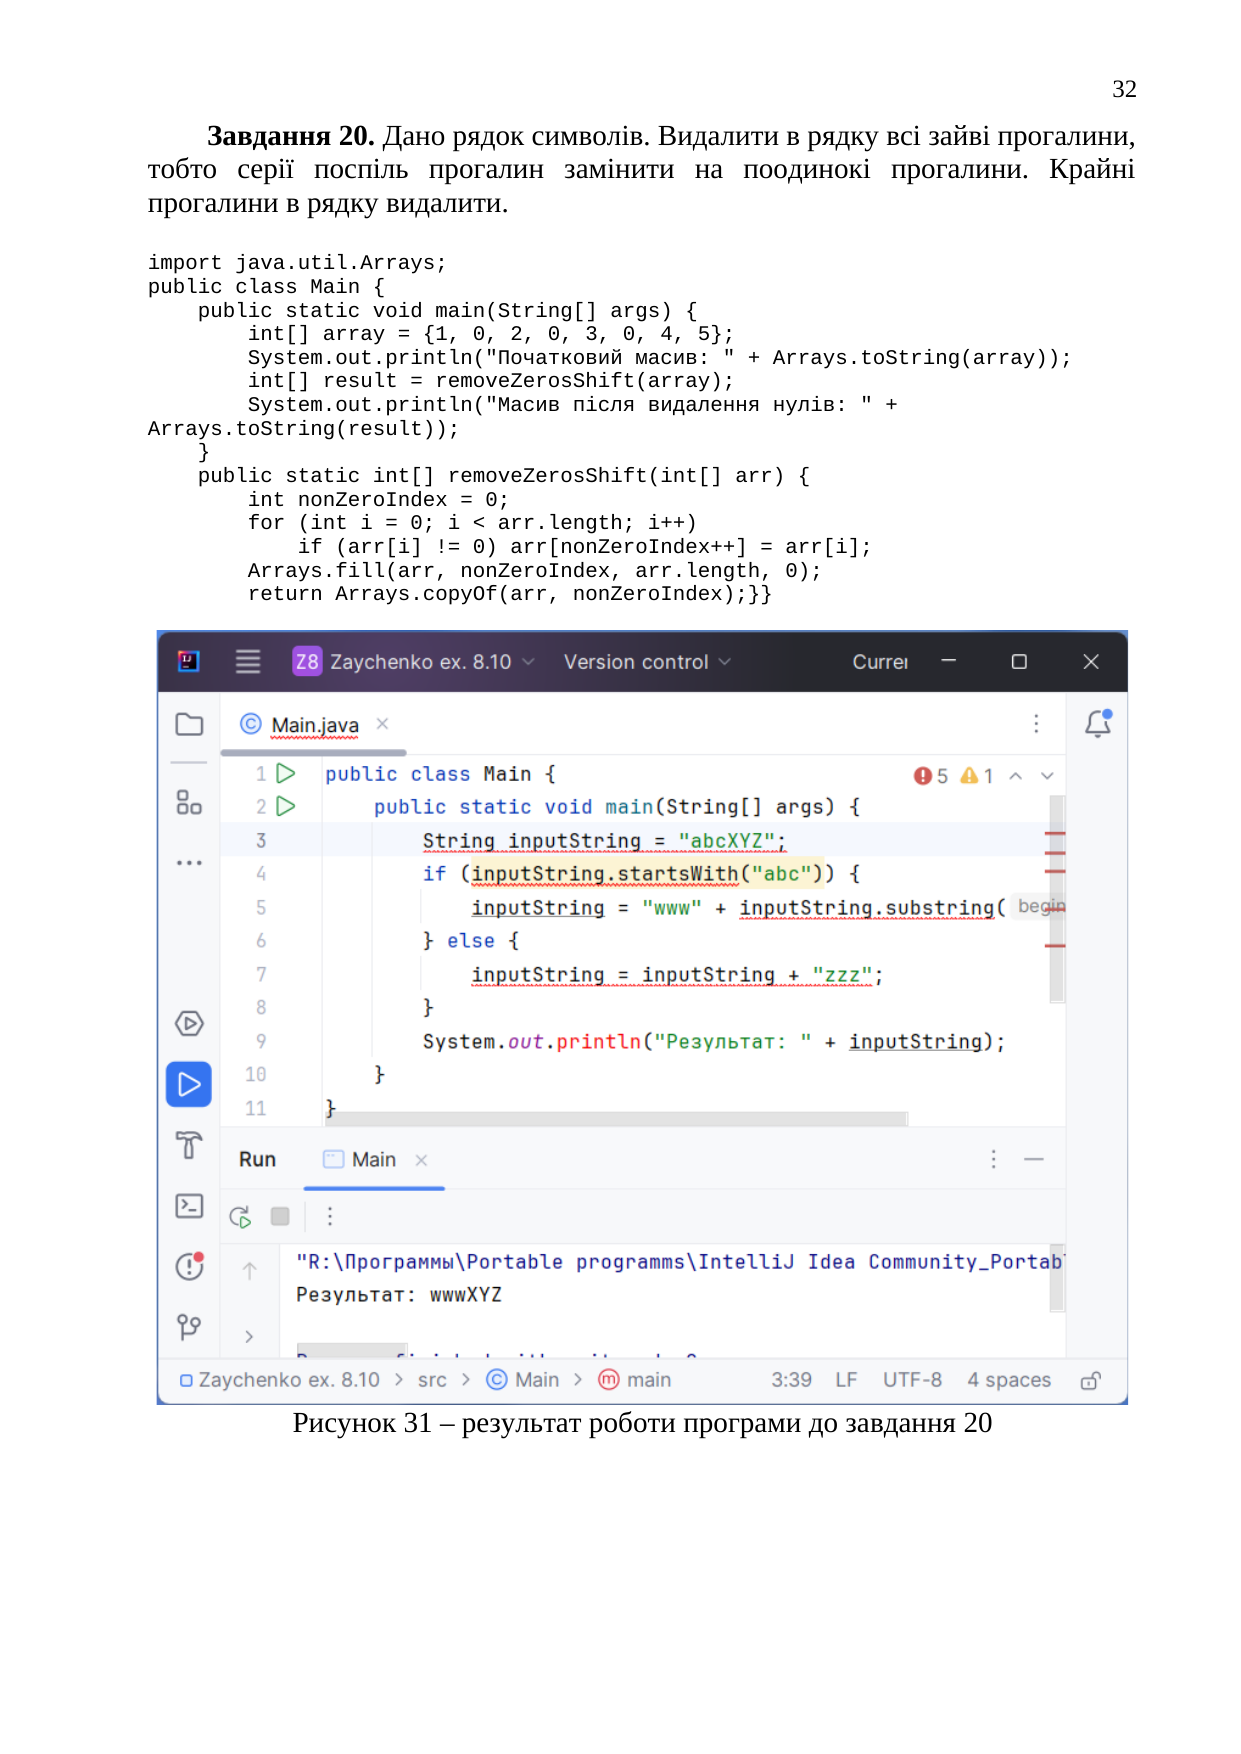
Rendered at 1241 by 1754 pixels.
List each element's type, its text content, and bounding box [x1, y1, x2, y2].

text Завдання 20. Дано рядок символів. Видалити в рядку всі зайві прогалини, тобто серії поспіль прогалин замінити на поодинокі прогалини. Крайні прогалини в рядку видалити. [148, 118, 1137, 219]
picture [156, 630, 1129, 1405]
text Рисунок 31 – результат роботи програми до завдання 20 [148, 1405, 1137, 1438]
text import java.util.Arrays; public class Main { public static void main(String[] args) { int[] array = {1, 0, 2, 0, 3, 0, 4, 5}; System.out.println("Початковий масив: " + Arrays.toString(array)); int[] result = removeZerosShift(array); System.out.println("Масив після видалення нулів: " + Arrays.toString(result)); } public static int[] removeZerosShift(int[] arr) { int nonZeroIndex = 0; for (int i = 0; i < arr.length; i++) if (arr[i] != 0) arr[nonZeroIndex++] = arr[i]; Arrays.fill(arr, nonZeroIndex, arr.length, 0); return Arrays.copyOf(arr, nonZeroIndex);}} [148, 252, 1137, 607]
